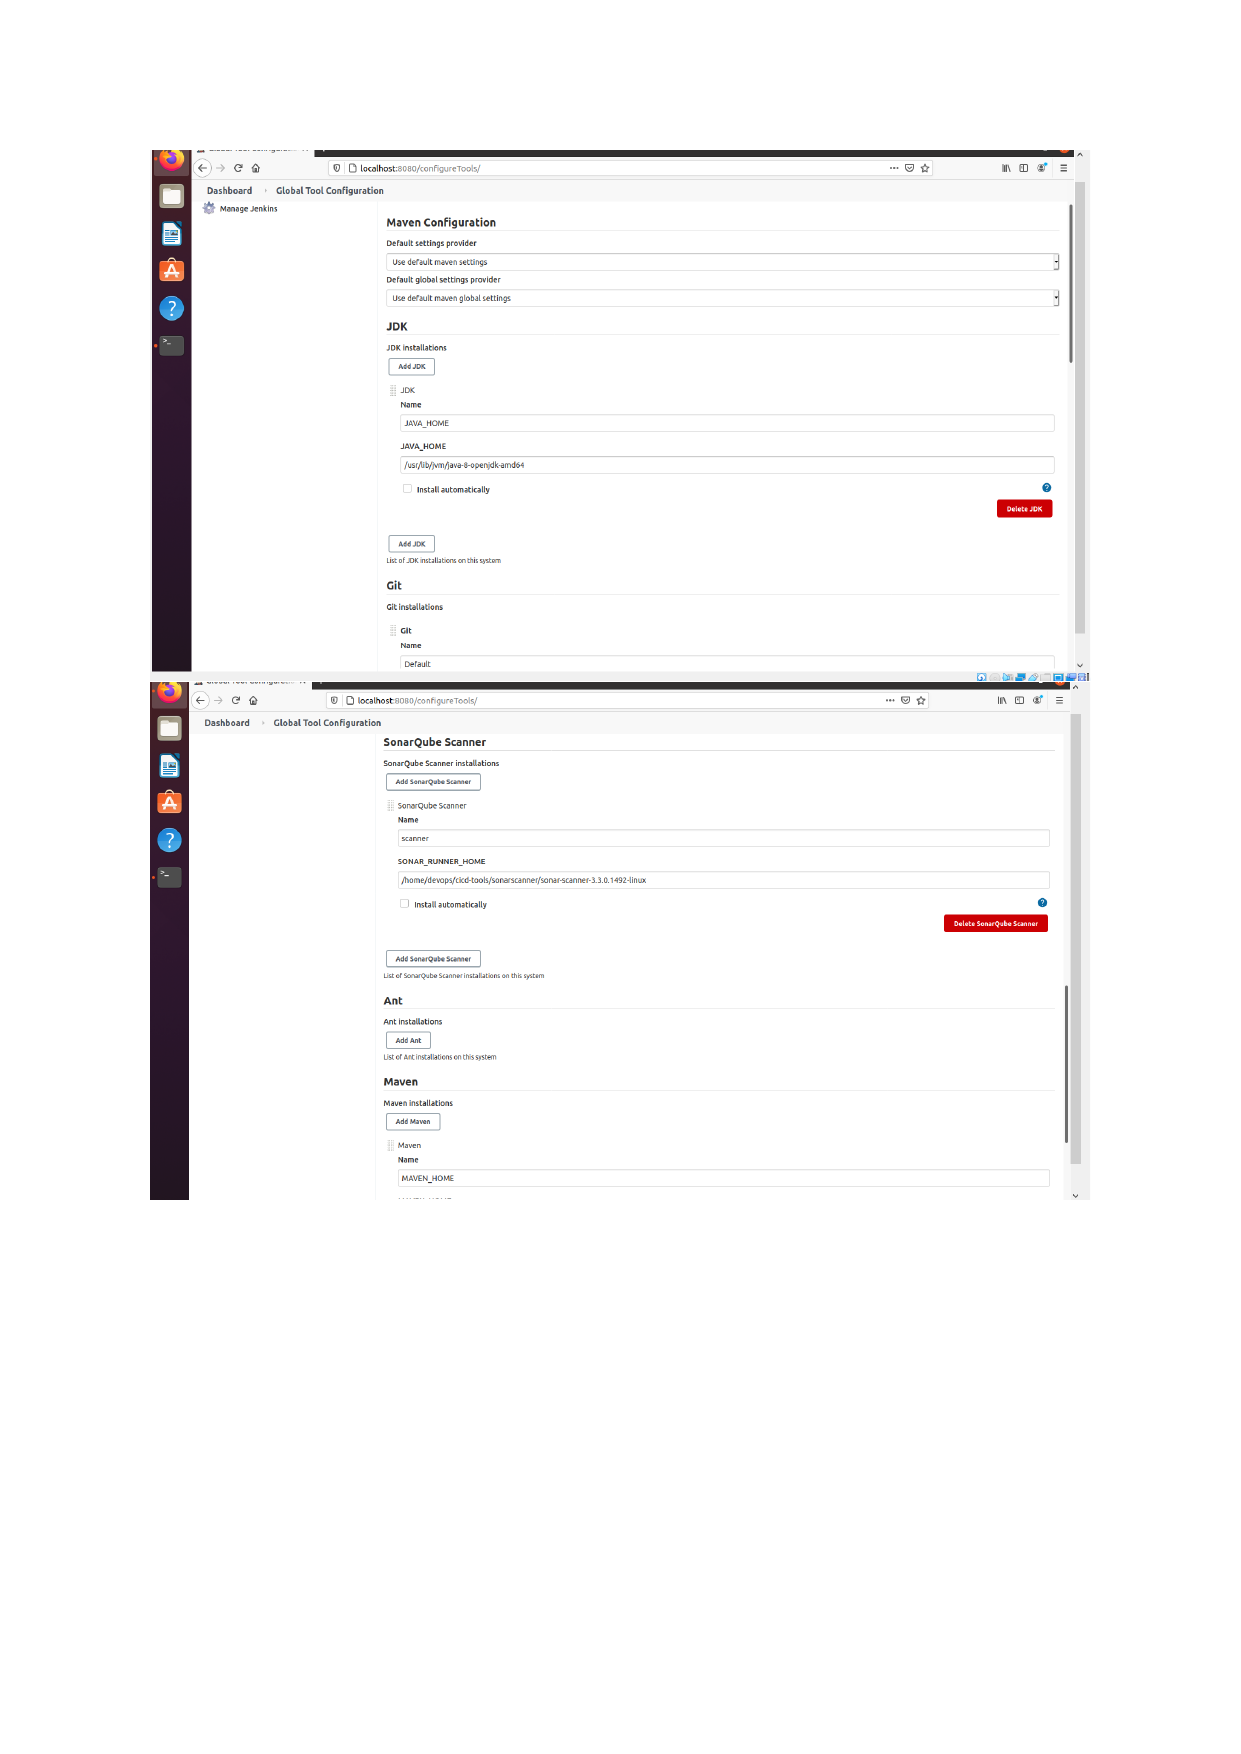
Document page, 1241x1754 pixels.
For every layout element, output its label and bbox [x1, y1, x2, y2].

picture [150, 150, 1091, 681]
picture [150, 682, 1091, 1200]
